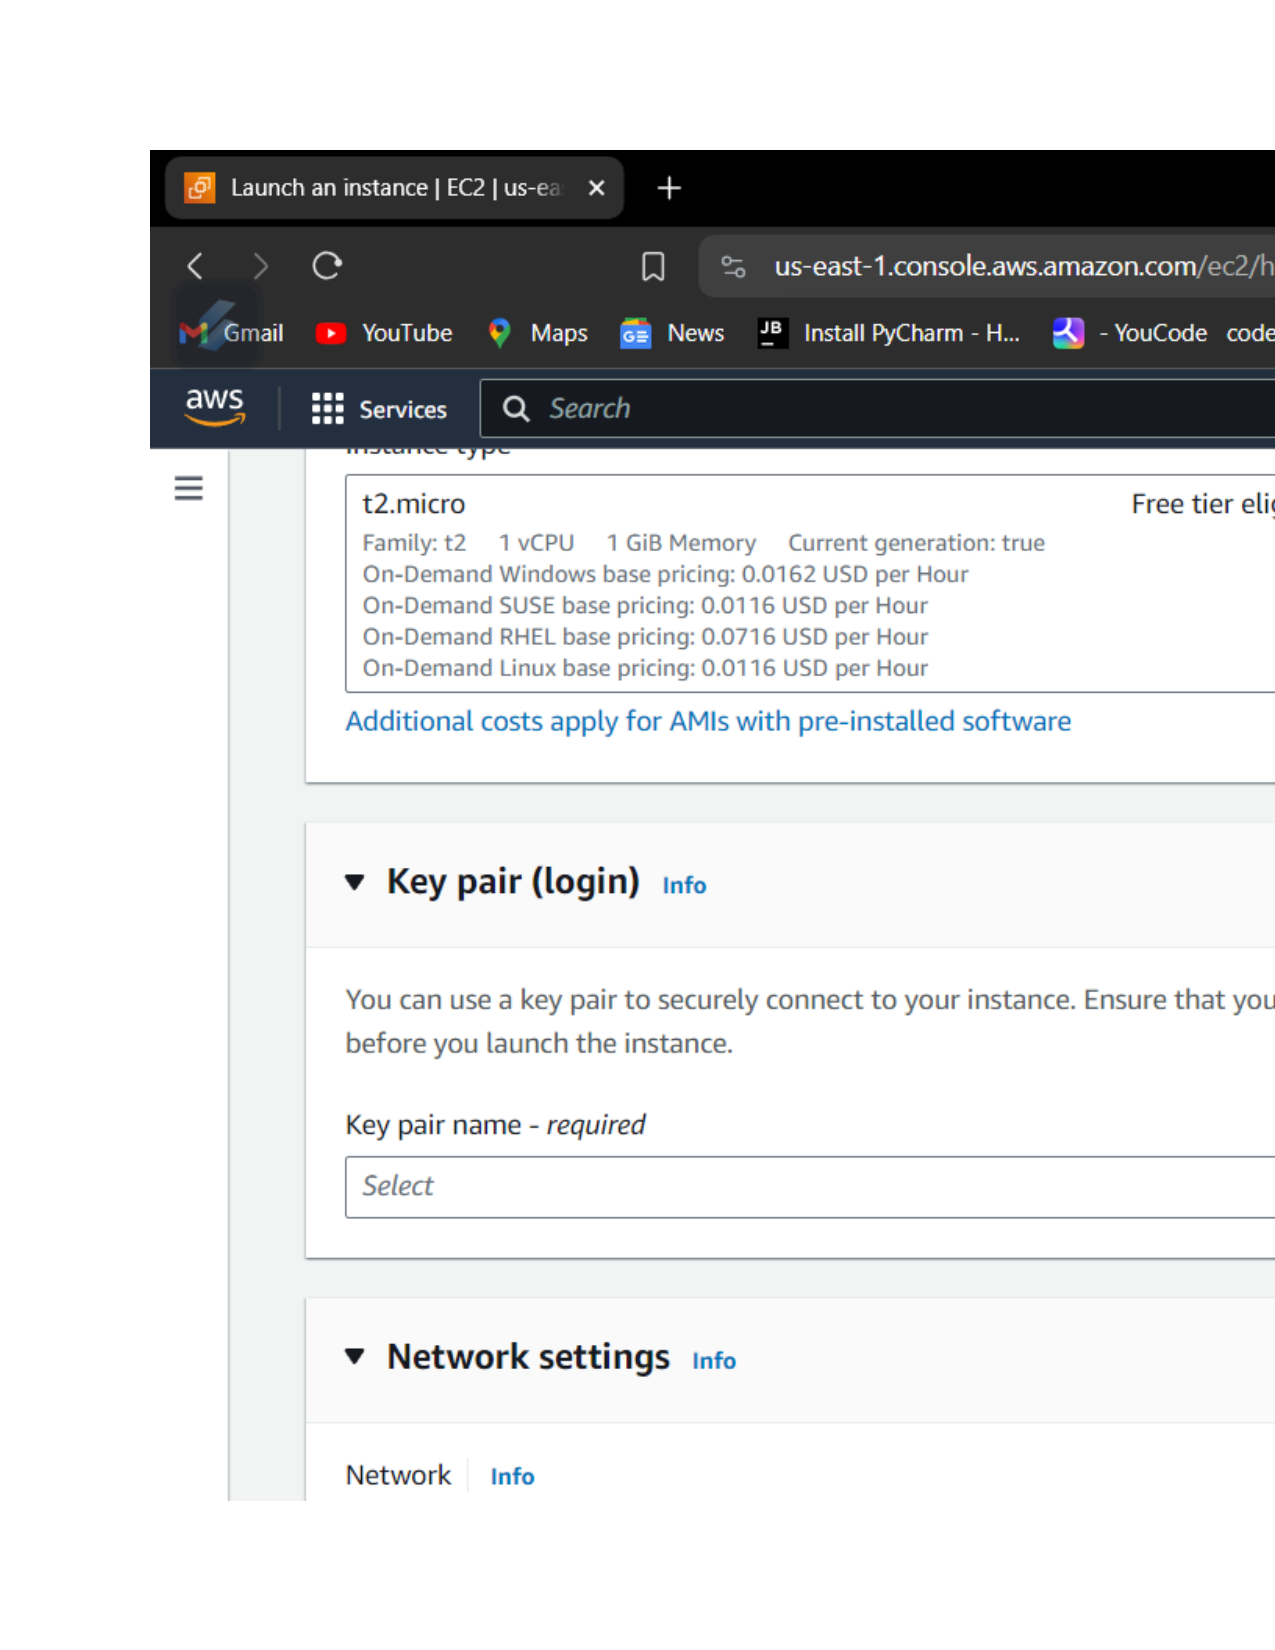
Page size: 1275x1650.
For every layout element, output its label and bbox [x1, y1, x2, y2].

picture [150, 150, 1275, 1501]
